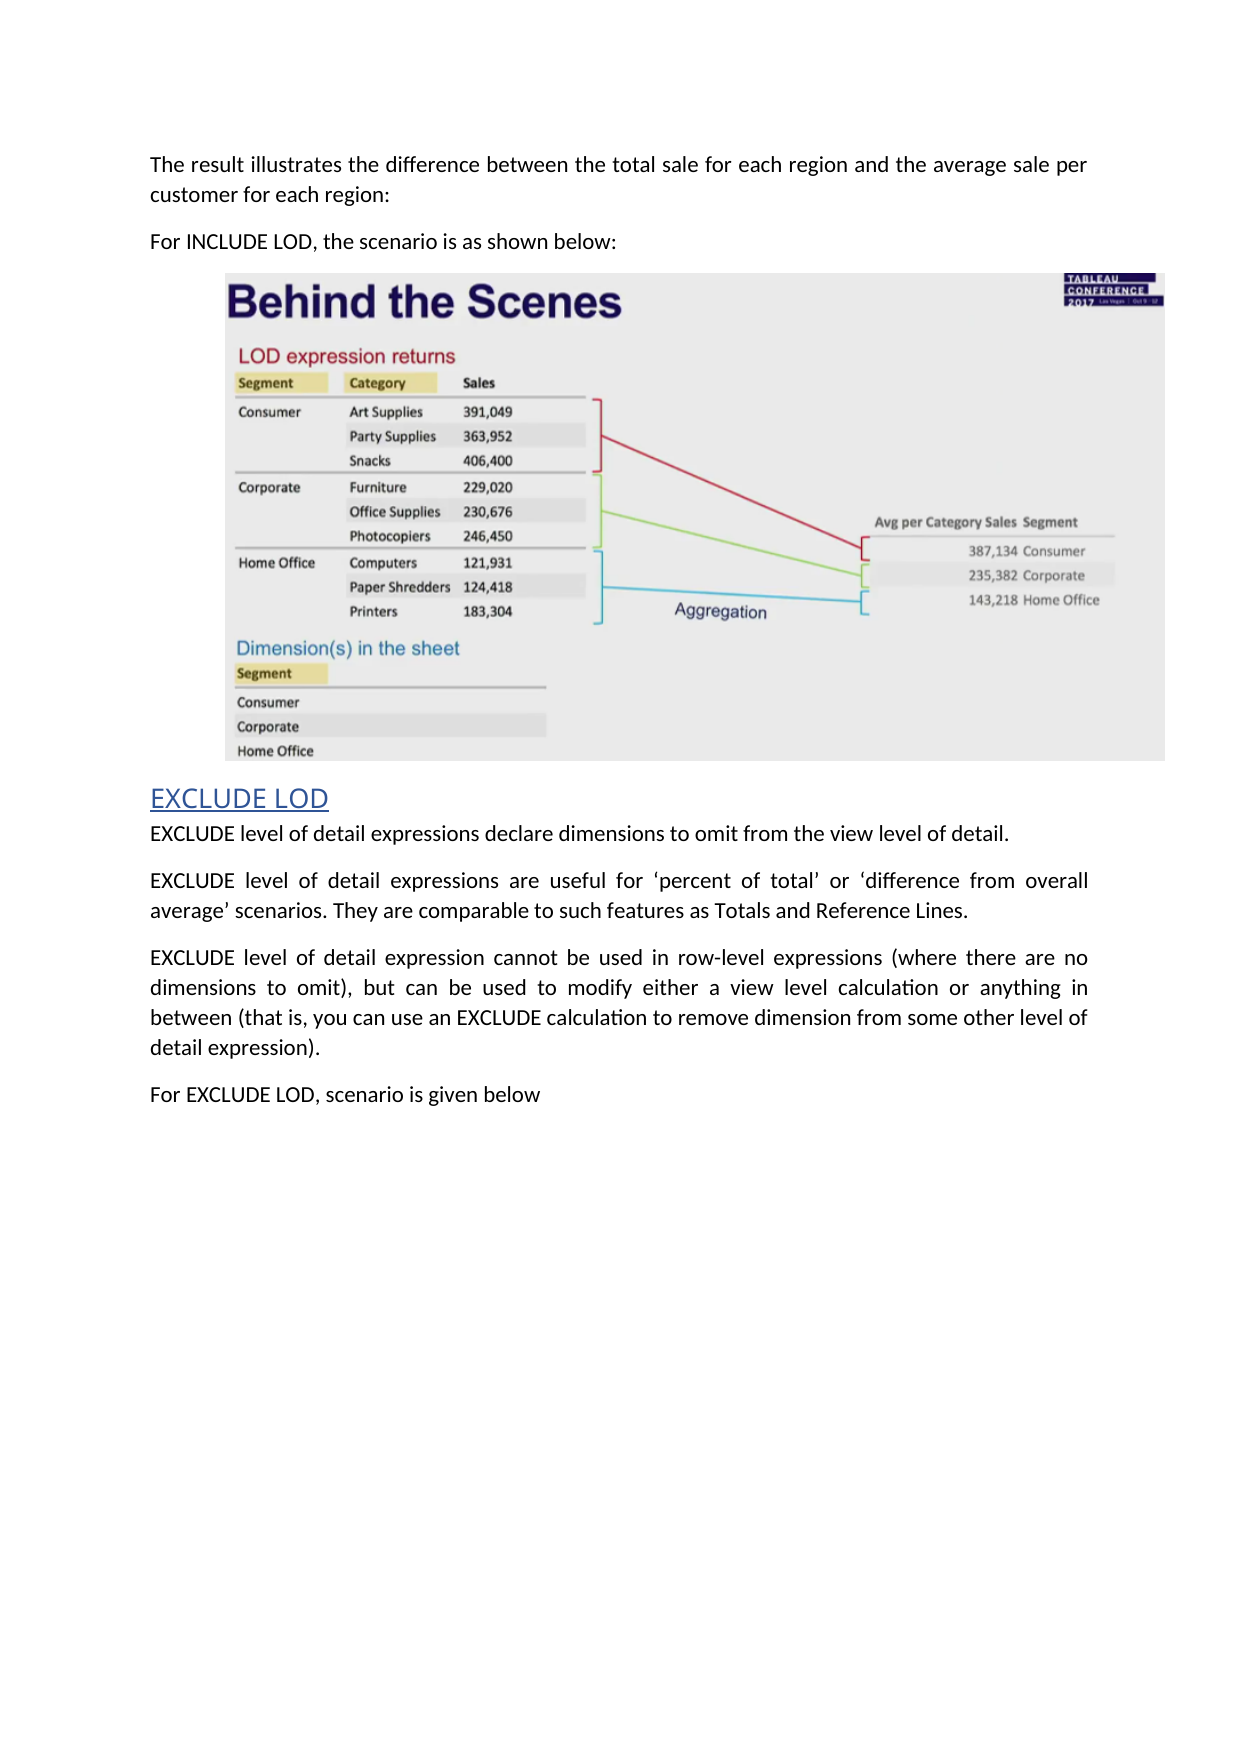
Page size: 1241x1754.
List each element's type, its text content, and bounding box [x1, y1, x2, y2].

text EXCLUDE level of detail expressions declare dimensions to omit from the view level of detail. [150, 819, 1090, 847]
subtitle EXCLUDE LOD [150, 779, 1090, 816]
text The result illustrates the difference between the total sale for each region and the average sale per customer for each region: [150, 150, 1090, 208]
text For EXCLUDE LOD, scenario is given below [150, 1080, 1090, 1108]
text EXCLUDE level of detail expressions are useful for ‘percent of total’ or ‘difference from overall average’ scenarios. They are comparable to such features as Totals and Reference Lines. [150, 866, 1090, 924]
text For INCLUDE LOD, the scenario is as shown below: [150, 227, 1090, 255]
text EXCLUDE level of detail expression cannot be used in row-level expressions (where there are no dimensions to omit), but can be used to modify either a view level calculation or anything in between (that is, you can use an EXCLUDE calculation to remove dimension from some other level of detail expression). [150, 943, 1090, 1061]
picture [225, 273, 1165, 761]
